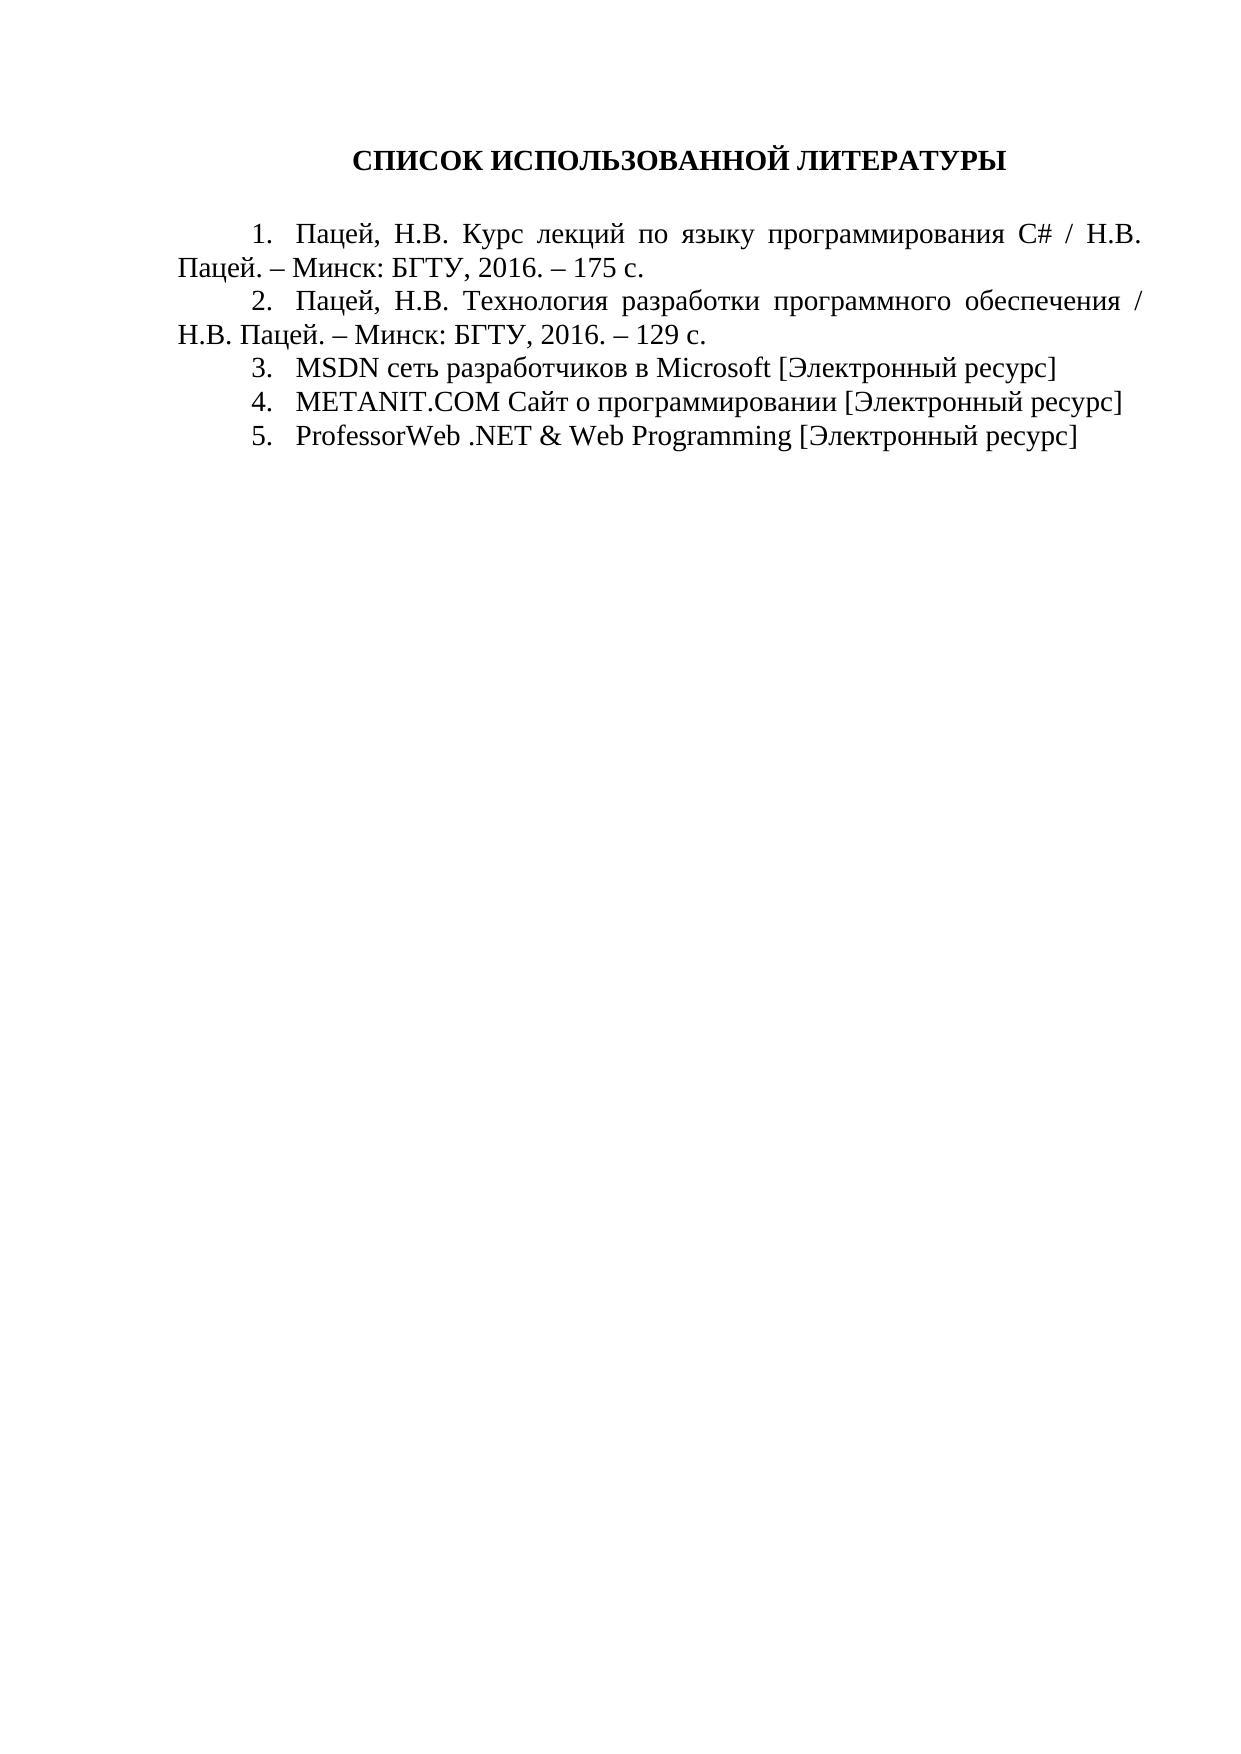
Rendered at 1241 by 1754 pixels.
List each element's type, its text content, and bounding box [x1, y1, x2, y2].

list ProfessorWeb .NET & Web Programming [Электронный ресурс] [177, 418, 1143, 451]
list Пацей, Н.В. Курс лекций по языку программирования С# / Н.В. Пацей. – Минск: БГТУ, 2016. – 175 с. [177, 216, 1143, 283]
subtitle СПИСОК ИСПОЛЬЗОВАННОЙ ЛИТЕРАТУРЫ [207, 143, 1152, 177]
list Пацей, Н.В. Технология разработки программного обеспечения / Н.В. Пацей. – Минск: БГТУ, 2016. – 129 с. [177, 283, 1143, 351]
list METANIT.COM Сайт о программировании [Электронный ресурс] [177, 384, 1143, 418]
list MSDN сеть разработчиков в Microsoft [Электронный ресурс] [177, 351, 1143, 384]
